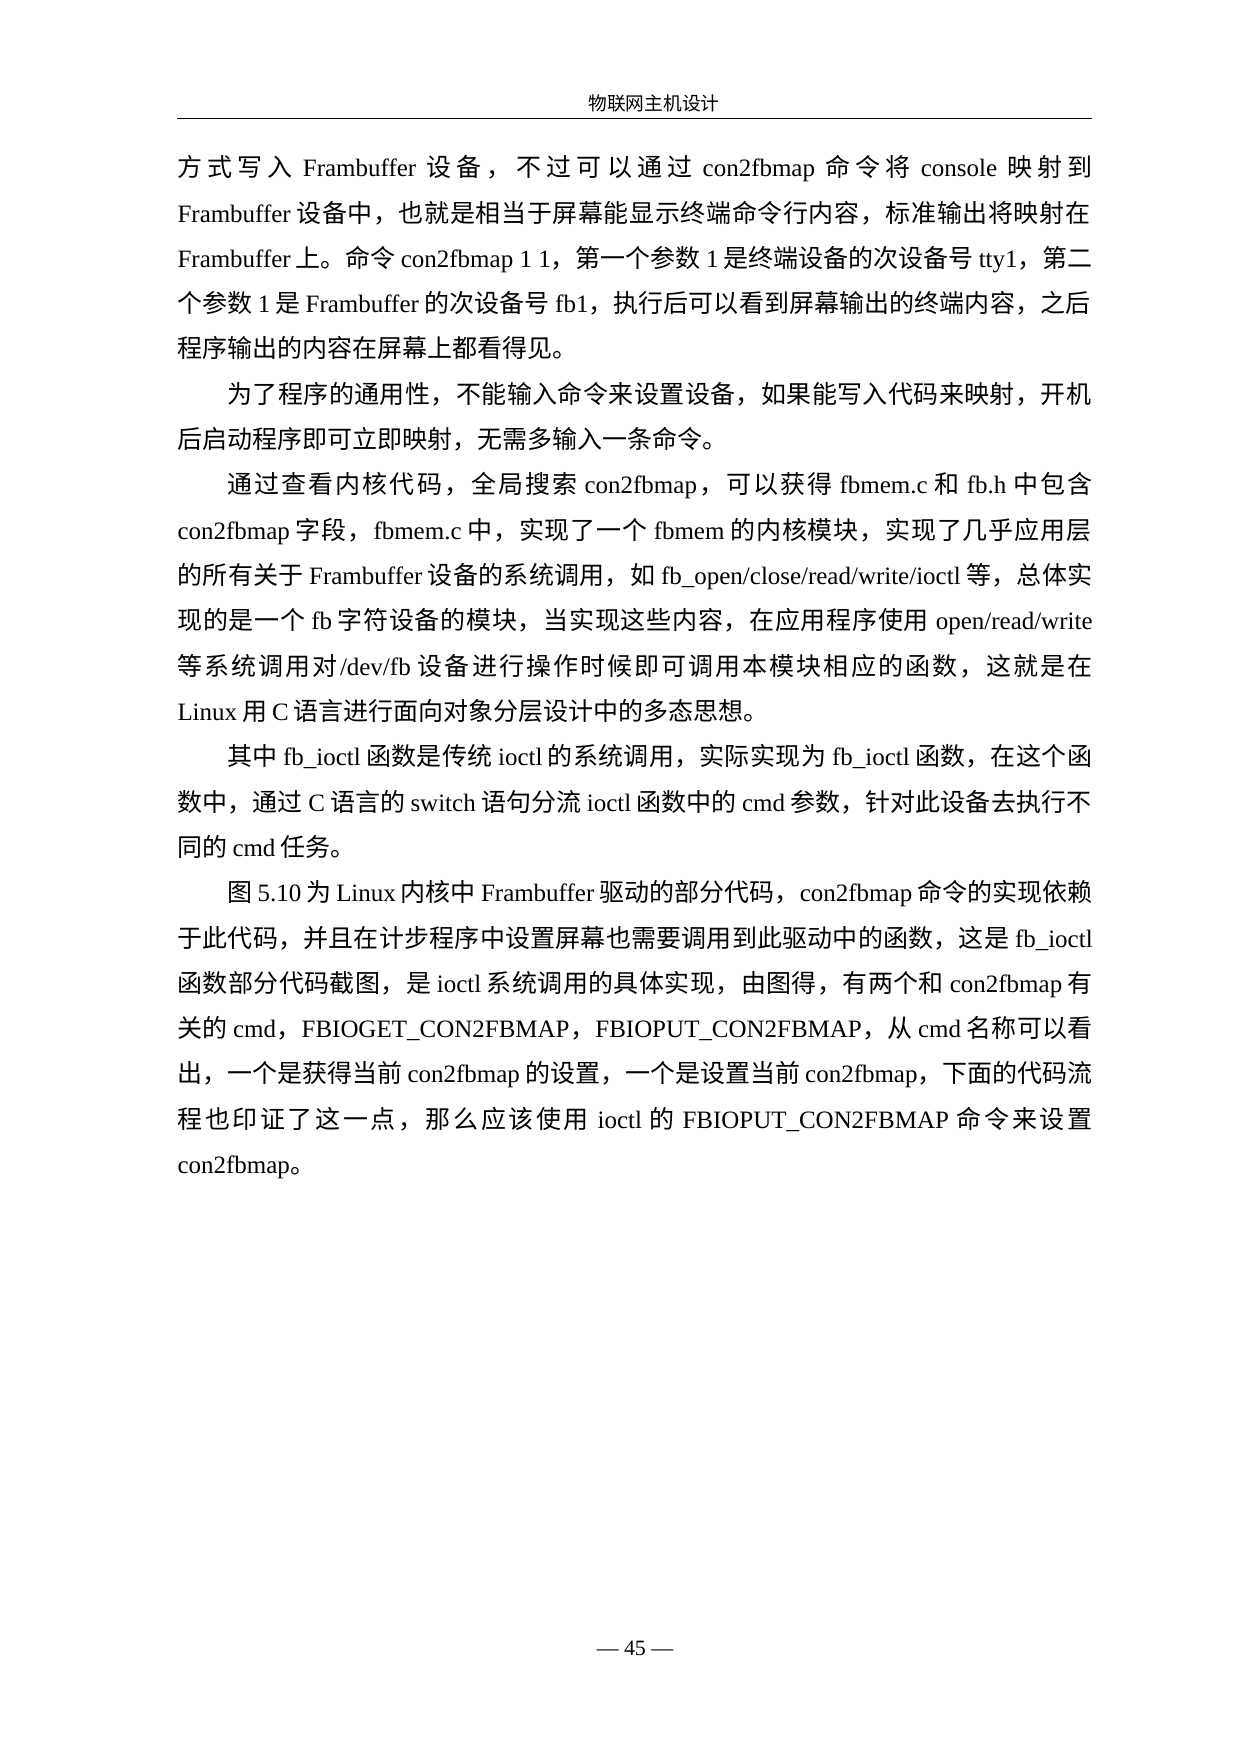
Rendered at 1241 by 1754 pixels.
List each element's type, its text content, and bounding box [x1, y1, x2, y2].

text 为了程序的通用性，不能输入命令来设置设备，如果能写入代码来映射，开机后启动程序即可立即映射，无需多输入一条命令。 [177, 374, 1092, 456]
text 图5.10为Linux内核中Frambuffer驱动的部分代码，con2fbmap命令的实现依赖于此代码，并且在计步程序中设置屏幕也需要调用到此驱动中的函数，这是fb_ioctl函数部分代码截图，是ioctl系统调用的具体实现，由图得，有两个和con2fbmap有关的cmd，FBIOGET_CON2FBMAP，FBIOPUT_CON2FBMAP，从cmd名称可以看出，一个是获得当前con2fbmap的设置，一个是设置当前con2fbmap，下面的代码流程也印证了这一点，那么应该使用ioctl的FBIOPUT_CON2FBMAP命令来设置con2fbmap。 [177, 873, 1092, 1181]
text 通过查看内核代码，全局搜索con2fbmap，可以获得fbmem.c和fb.h中包含con2fbmap字段，fbmem.c中，实现了一个fbmem的内核模块，实现了几乎应用层的所有关于Frambuffer设备的系统调用，如fb_open/close/read/write/ioctl等，总体实现的是一个fb字符设备的模块，当实现这些内容，在应用程序使用open/read/write等系统调用对/dev/fb设备进行操作时候即可调用本模块相应的函数，这就是在Linux用C语言进行面向对象分层设计中的多态思想。 [177, 465, 1092, 728]
text 其中fb_ioctl函数是传统ioctl的系统调用，实际实现为fb_ioctl函数，在这个函数中，通过C语言的switch语句分流ioctl函数中的cmd参数，针对此设备去执行不同的cmd任务。 [177, 737, 1092, 864]
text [177, 148, 1092, 365]
